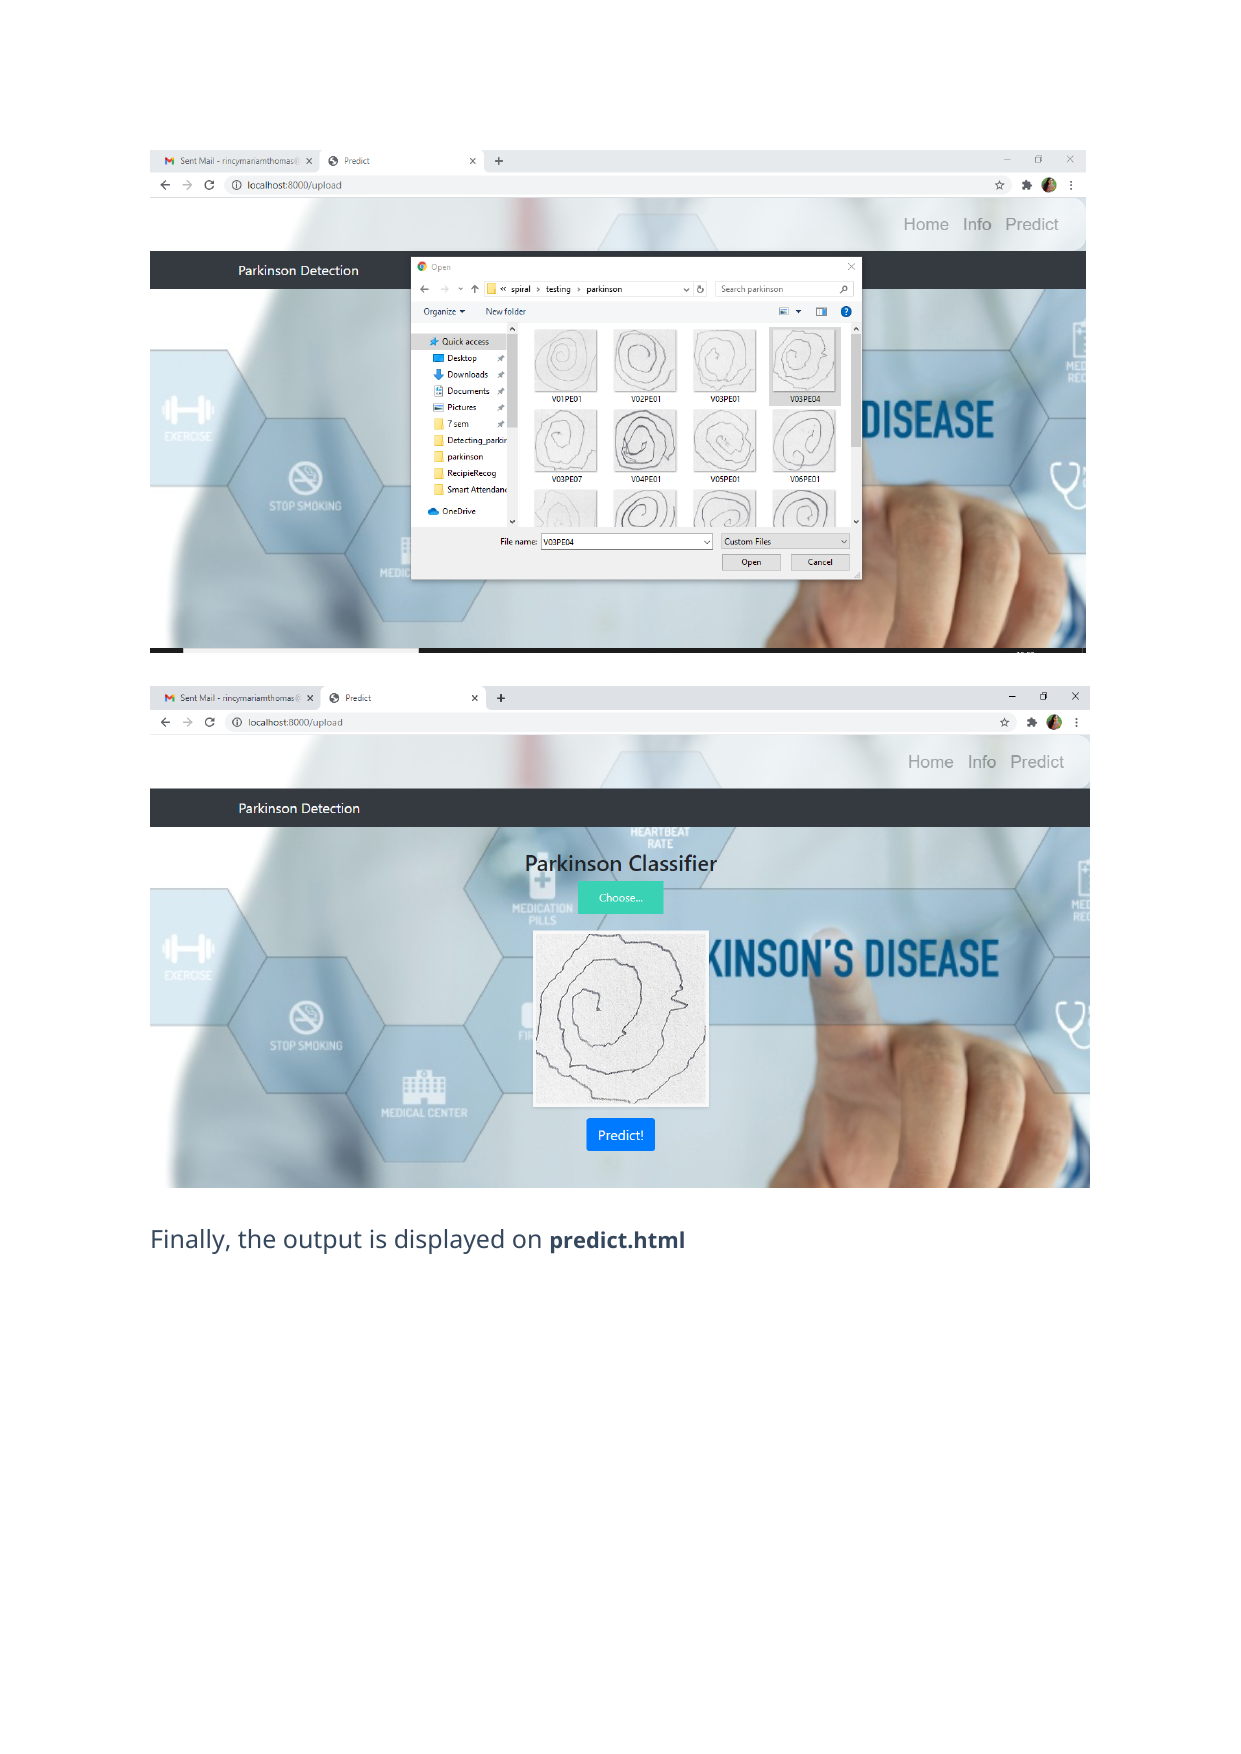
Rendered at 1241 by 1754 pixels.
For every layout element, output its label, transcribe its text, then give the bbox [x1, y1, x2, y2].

picture [150, 150, 1090, 653]
text Finally, the output is displayed on predict.html [150, 1222, 1090, 1256]
picture [150, 686, 1090, 1188]
